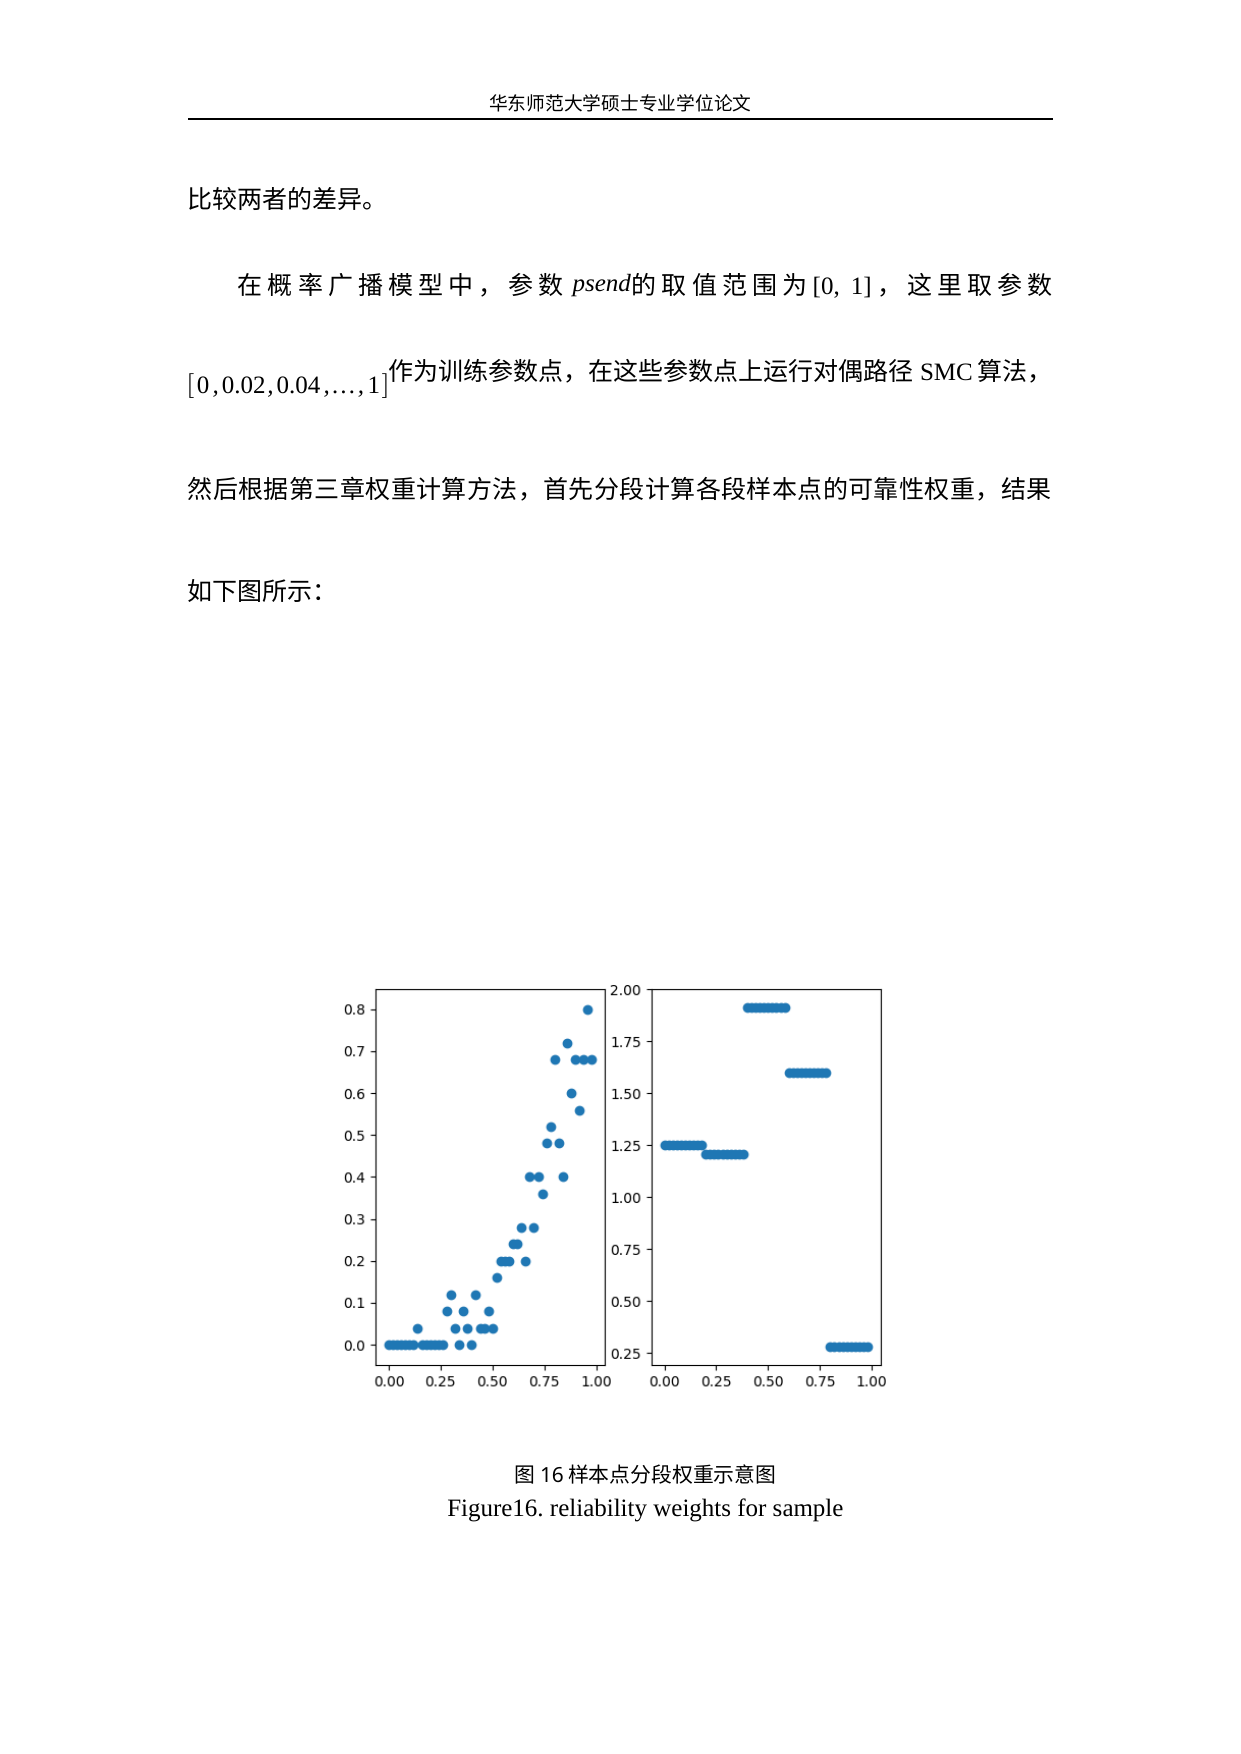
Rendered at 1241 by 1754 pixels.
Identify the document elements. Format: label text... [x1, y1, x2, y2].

text 在概率广播模型中，参数的取值范围为[0, 1]，这里取参数作为训练参数点，在这些参数点上运行对偶路径SMC算法，然后根据第三章权重计算方法，首先分段计算各段样本点的可靠性权重，结果如下图所示： [187, 250, 1053, 623]
picture [294, 930, 946, 1419]
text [187, 164, 1053, 232]
text Figure16. reliability weights for sample [187, 1491, 1053, 1524]
text 图 16样本点分段权重示意图 [187, 1457, 1053, 1491]
